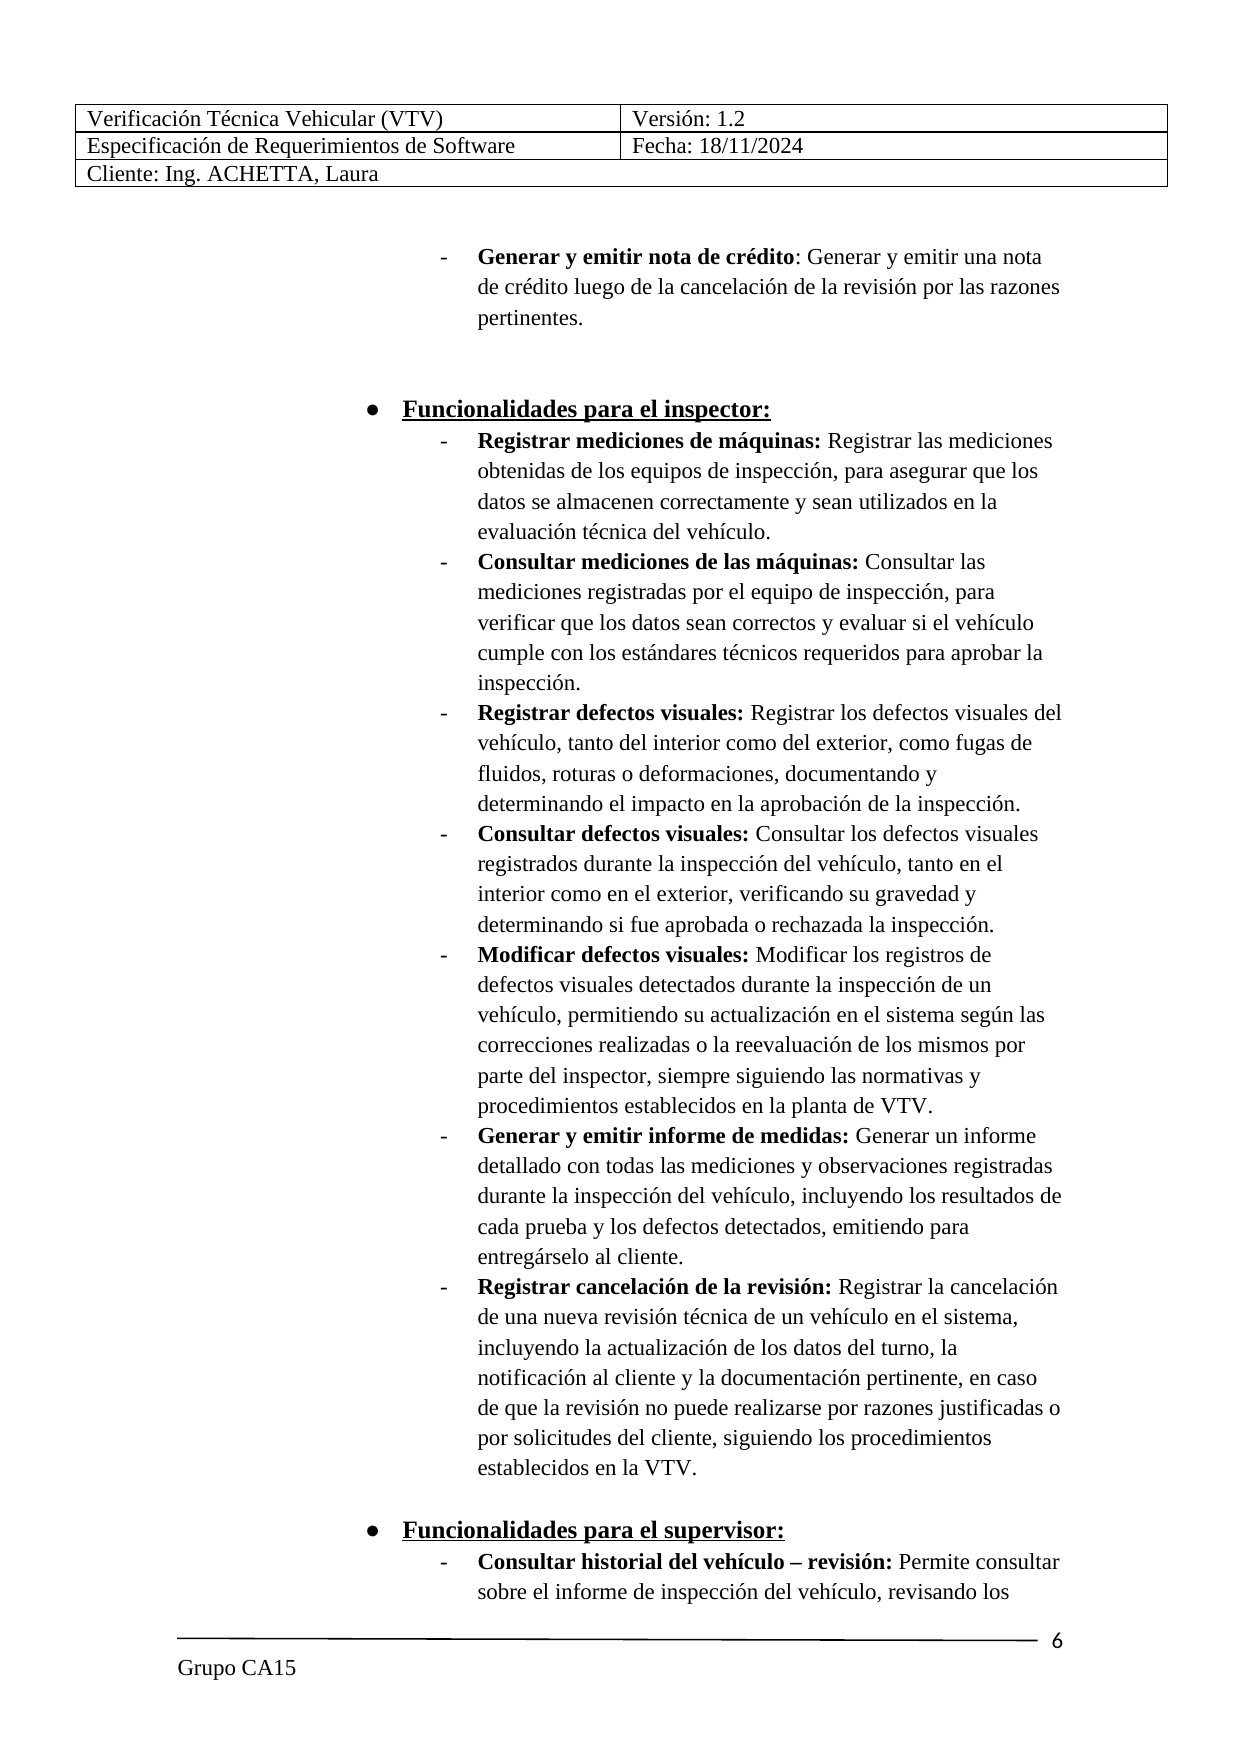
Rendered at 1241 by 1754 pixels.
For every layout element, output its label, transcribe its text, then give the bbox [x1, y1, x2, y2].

list Modificar defectos visuales: Modificar los registros de defectos visuales detectados durante la inspección de un vehículo, permitiendo su actualización en el sistema según las correcciones realizadas o la reevaluación de los mismos por parte del inspector, siempre siguiendo las normativas y procedimientos establecidos en la planta de VTV. [440, 941, 1063, 1118]
list Consultar mediciones de las máquinas: Consultar las mediciones registradas por el equipo de inspección, para verificar que los datos sean correctos y evaluar si el vehículo cumple con los estándares técnicos requeridos para aprobar la inspección. [440, 548, 1063, 695]
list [440, 1548, 1063, 1604]
list Generar y emitir informe de medidas: Generar un informe detallado con todas las mediciones y observaciones registradas durante la inspección del vehículo, incluyendo los resultados de cada prueba y los defectos detectados, emitiendo para entregárselo al cliente. [440, 1122, 1063, 1269]
list Funcionalidades para el inspector: [365, 394, 1063, 423]
list Generar y emitir nota de crédito: Generar y emitir una nota de crédito luego de la cancelación de la revisión por las razones pertinentes. [440, 243, 1063, 330]
list Registrar defectos visuales: Registrar los defectos visuales del vehículo, tanto del interior como del exterior, como fugas de fluidos, roturas o deformaciones, documentando y determinando el impacto en la aprobación de la inspección. [440, 699, 1063, 816]
list Registrar cancelación de la revisión: Registrar la cancelación de una nueva revisión técnica de un vehículo en el sistema, incluyendo la actualización de los datos del turno, la notificación al cliente y la documentación pertinente, en caso de que la revisión no puede realizarse por razones justificadas o por solicitudes del cliente, siguiendo los procedimientos establecidos en la VTV. [440, 1273, 1063, 1481]
list Funcionalidades para el supervisor: [365, 1515, 1063, 1543]
list Consultar defectos visuales: Consultar los defectos visuales registrados durante la inspección del vehículo, tanto en el interior como en el exterior, verificando su gravedad y determinando si fue aprobada o rechazada la inspección. [440, 820, 1063, 937]
list Registrar mediciones de máquinas: Registrar las mediciones obtenidas de los equipos de inspección, para asegurar que los datos se almacenen correctamente y sean utilizados en la evaluación técnica del vehículo. [440, 427, 1063, 544]
